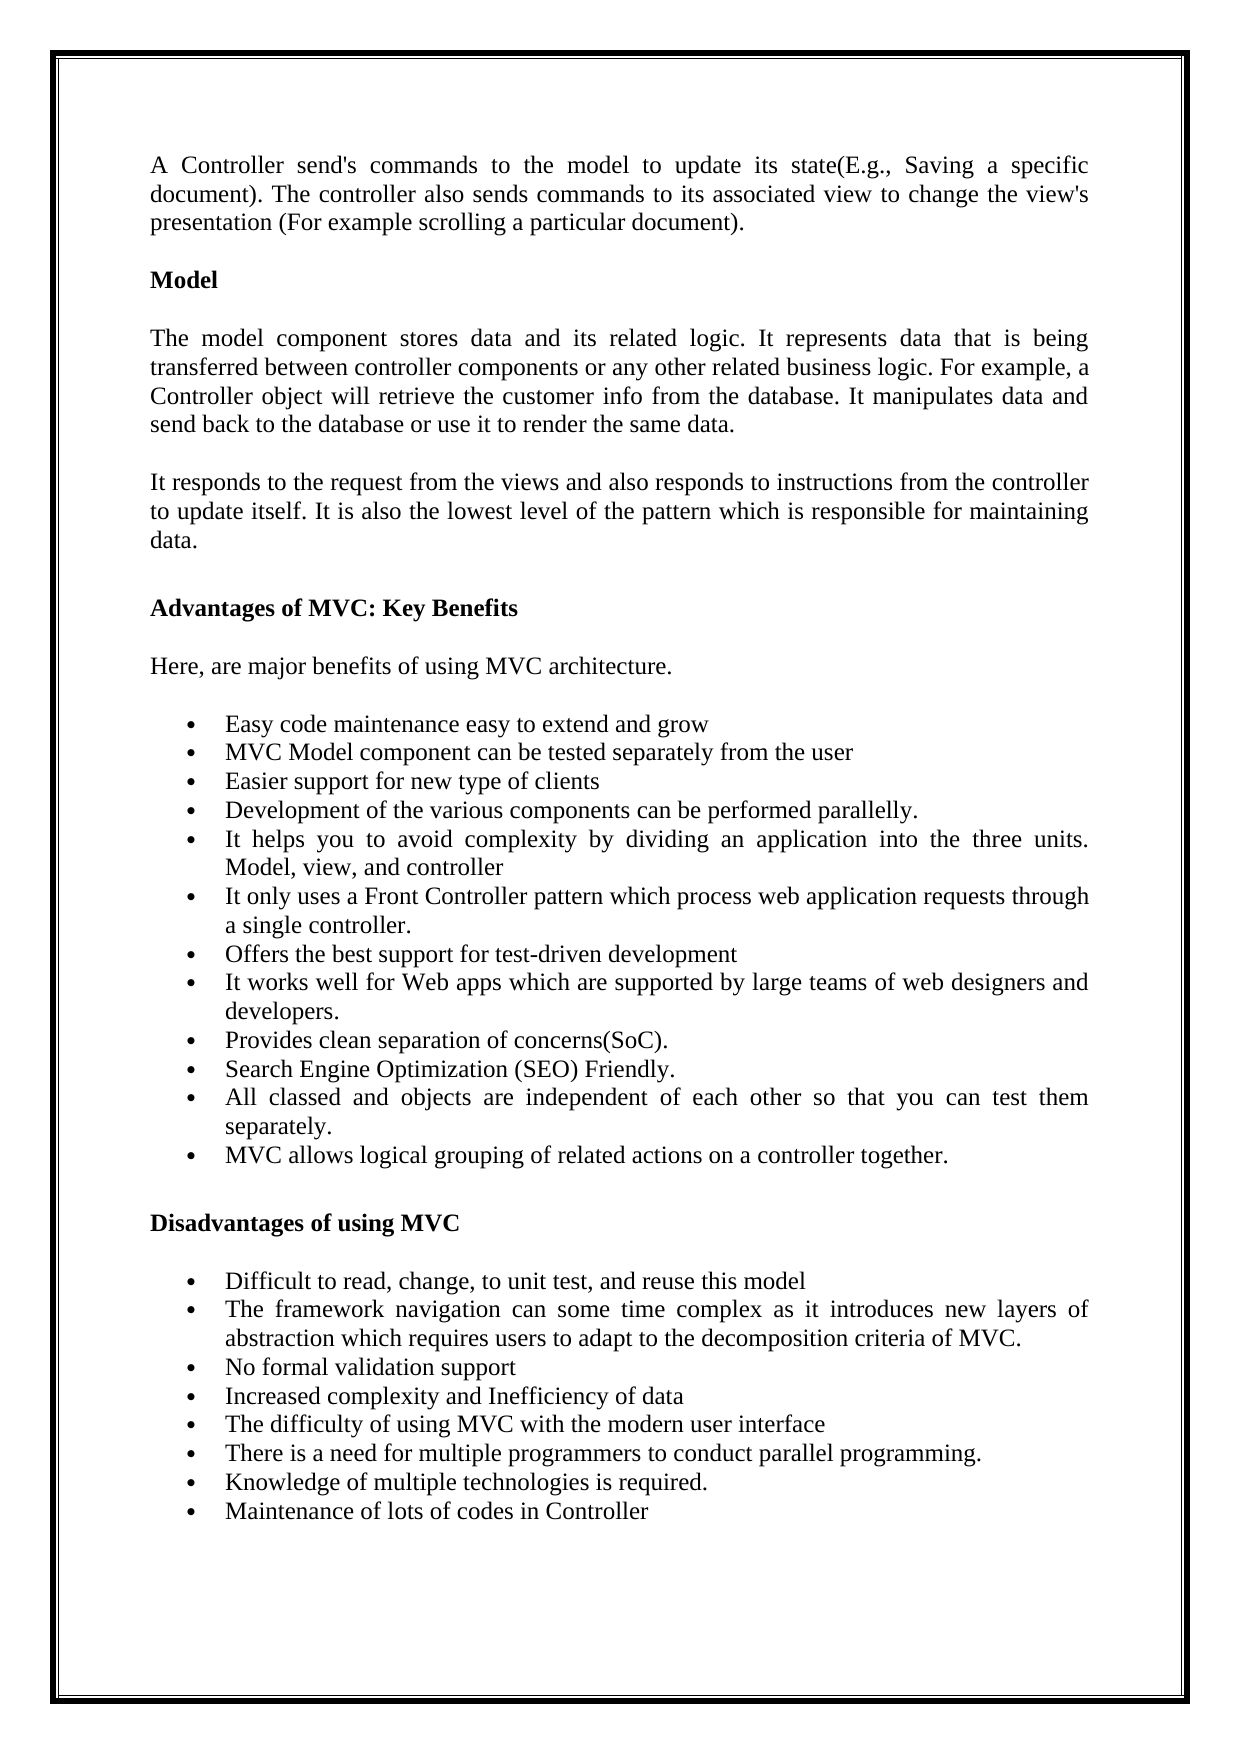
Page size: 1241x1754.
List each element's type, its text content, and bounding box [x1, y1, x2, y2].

list The difficulty of using MVC with the modern user interface [187, 1409, 1090, 1438]
list MVC allows logical grouping of related actions on a controller together. [187, 1140, 1090, 1169]
list All classed and objects are independent of each other so that you can test them separately. [187, 1082, 1090, 1140]
list Knowledge of multiple technologies is required. [187, 1467, 1090, 1496]
list Increased complexity and Inefficiency of data [187, 1381, 1090, 1409]
list Development of the various components can be performed parallelly. [187, 795, 1090, 824]
text Here, are major benefits of using MVC architecture. [150, 651, 1090, 679]
list MVC Model component can be tested separately from the user [187, 737, 1090, 766]
list There is a need for multiple programmers to conduct parallel programming. [187, 1438, 1090, 1467]
text Disadvantages of using MVC [150, 1198, 1090, 1237]
list Difficult to read, change, to unit test, and reuse this model [187, 1266, 1090, 1294]
text The model component stores data and its related logic. It represents data that is being transferred between controller components or any other related business logic. For example, a Controller object will retrieve the customer info from the database. It manipulates data and send back to the database or use it to render the same data. [150, 323, 1090, 438]
list It works well for Web apps which are supported by large teams of web designers and developers. [187, 967, 1090, 1025]
list Easy code maintenance easy to extend and grow [187, 709, 1090, 737]
list Maintenance of lots of codes in Controller [187, 1496, 1090, 1524]
list The framework navigation can some time complex as it introduces new layers of abstraction which requires users to adapt to the decomposition criteria of MVC. [187, 1294, 1090, 1352]
list Provides clean separation of concerns(SoC). [187, 1025, 1090, 1054]
text It responds to the request from the views and also responds to instructions from the controller to update itself. It is also the lowest level of the pattern which is responsible for maintaining data. [150, 467, 1090, 554]
list Offers the best support for test-driven development [187, 939, 1090, 967]
list Easier support for new type of clients [187, 766, 1090, 795]
list No formal validation support [187, 1352, 1090, 1381]
list It only uses a Front Controller pattern which process web application requests through a single controller. [187, 881, 1090, 939]
subtitle Model [150, 265, 1090, 294]
text Advantages of MVC: Key Benefits [150, 583, 1090, 622]
list It helps you to avoid complexity by dividing an application into the three units. Model, view, and controller [187, 824, 1090, 881]
list Search Engine Optimization (SEO) Friendly. [187, 1054, 1090, 1082]
text A Controller send's commands to the model to update its state(E.g., Saving a specific document). The controller also sends commands to its associated view to change the view's presentation (For example scrolling a particular document). [150, 150, 1090, 236]
